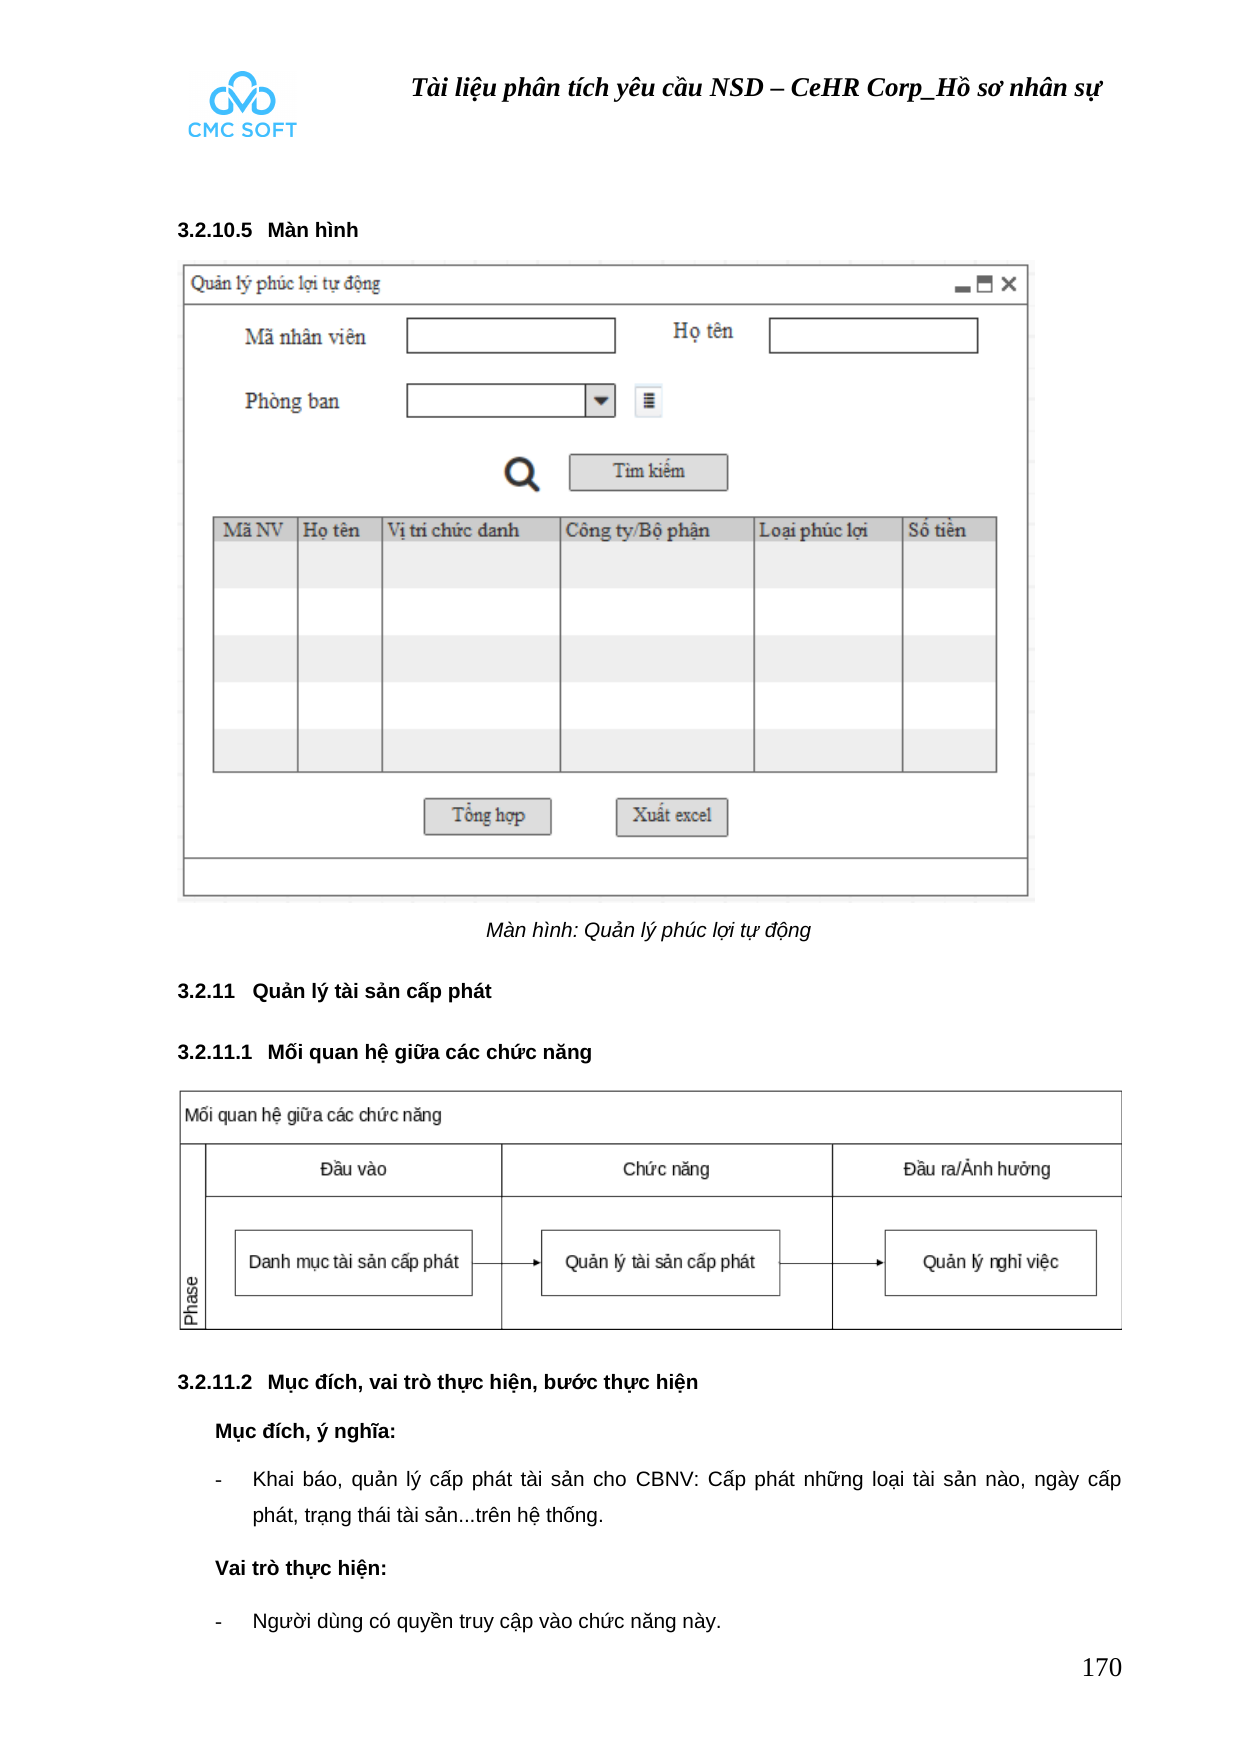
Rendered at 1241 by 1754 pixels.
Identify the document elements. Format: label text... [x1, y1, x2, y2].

list Khai báo, quản lý cấp phát tài sản cho CBNV: Cấp phát những loại tài sản nào, ngày cấp phát, trạng thái tài sản...trên hệ thống. [215, 1467, 1122, 1527]
subtitle Mục đích, vai trò thực hiện, bước thực hiện [177, 1370, 1122, 1394]
picture [177, 260, 1035, 903]
subtitle Màn hình [177, 218, 1122, 242]
text Mục đích, ý nghĩa: [215, 1419, 1122, 1443]
text Vai trò thực hiện: [215, 1556, 1122, 1580]
picture [188, 71, 297, 137]
subtitle Quản lý tài sản cấp phát [177, 979, 1122, 1003]
text Màn hình: Quản lý phúc lợi tự động [177, 918, 1122, 942]
subtitle Mối quan hệ giữa các chức năng [177, 1039, 1122, 1063]
list Người dùng có quyền truy cập vào chức năng này. [215, 1608, 1122, 1633]
